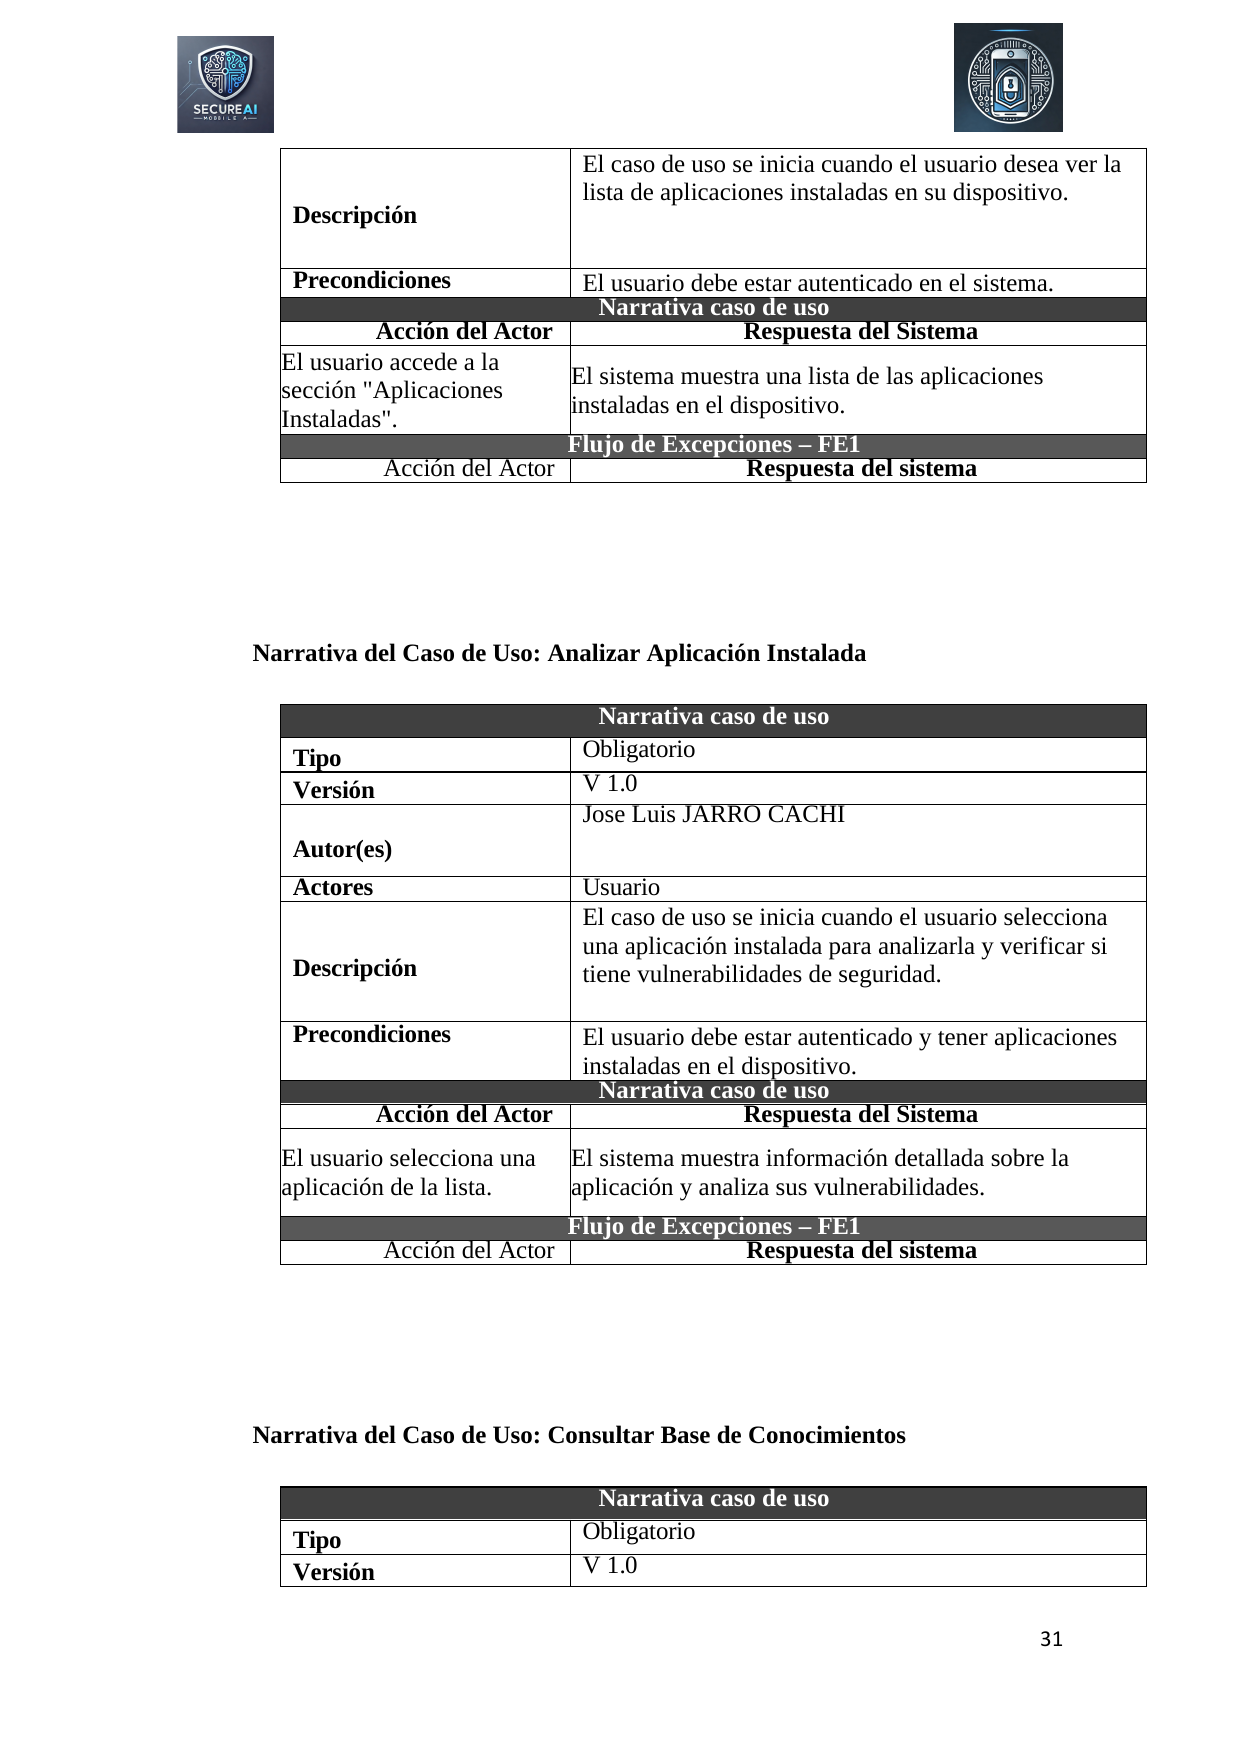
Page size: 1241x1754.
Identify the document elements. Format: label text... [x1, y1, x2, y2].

table_cell El usuario accede a la sección "Aplicaciones Instaladas". [281, 346, 570, 434]
table_cell Actores [281, 877, 570, 901]
table_cell El caso de uso se inicia cuando el usuario selecciona una aplicación instalada para analizarla y verificar si tiene vulnerabilidades de seguridad. [571, 902, 1146, 1021]
table_cell Respuesta del sistema [571, 1241, 1146, 1264]
table_header Narrativa caso de uso [281, 1488, 1146, 1519]
table_cell Narrativa caso de uso [281, 298, 1146, 321]
text Narrativa del Caso de Uso: Analizar Aplicación Instalada [252, 638, 1063, 667]
table_cell Obligatorio [571, 1521, 1146, 1554]
table_cell Obligatorio [571, 738, 1146, 771]
table_cell El sistema muestra información detallada sobre la aplicación y analiza sus vulnerabilidades. [571, 1129, 1146, 1216]
table_cell V 1.0 [571, 1555, 1146, 1586]
table_cell Acción del Actor [281, 322, 570, 345]
table_cell Respuesta del sistema [571, 459, 1146, 482]
table_cell Flujo de Excepciones – FE1 [281, 1217, 1146, 1240]
table_cell Acción del Actor [281, 459, 570, 482]
table_cell Respuesta del Sistema [571, 322, 1146, 345]
table_cell Narrativa caso de uso [281, 1081, 1146, 1103]
table_cell Descripción [281, 149, 570, 267]
table_cell El sistema muestra una lista de las aplicaciones instaladas en el dispositivo. [571, 346, 1146, 434]
table_cell Jose Luis JARRO CACHI [571, 805, 1146, 876]
table_cell Respuesta del Sistema [571, 1105, 1146, 1127]
table_header Narrativa caso de uso [281, 705, 1146, 737]
table_cell Versión [281, 1555, 570, 1586]
table_cell Flujo de Excepciones – FE1 [281, 435, 1146, 458]
table_cell Tipo [281, 738, 570, 771]
table_cell Autor(es) [281, 805, 570, 876]
text Narrativa del Caso de Uso: Consultar Base de Conocimientos [252, 1421, 1063, 1449]
table_cell Precondiciones [281, 1022, 570, 1079]
table_cell Usuario [571, 877, 1146, 901]
table_cell El usuario debe estar autenticado en el sistema. [571, 269, 1146, 297]
table_cell El usuario selecciona una aplicación de la lista. [281, 1129, 570, 1216]
table_cell El caso de uso se inicia cuando el usuario desea ver la lista de aplicaciones instaladas en su dispositivo. [571, 149, 1146, 267]
table_cell Acción del Actor [281, 1105, 570, 1127]
table_cell Tipo [281, 1521, 570, 1554]
table_cell Descripción [281, 902, 570, 1021]
picture [954, 23, 1063, 132]
table_cell V 1.0 [571, 773, 1146, 804]
table_cell Precondiciones [281, 269, 570, 297]
table_cell El usuario debe estar autenticado y tener aplicaciones instaladas en el dispositivo. [571, 1022, 1146, 1079]
table_cell Versión [281, 773, 570, 804]
picture [177, 36, 274, 133]
table_cell Acción del Actor [281, 1241, 570, 1264]
